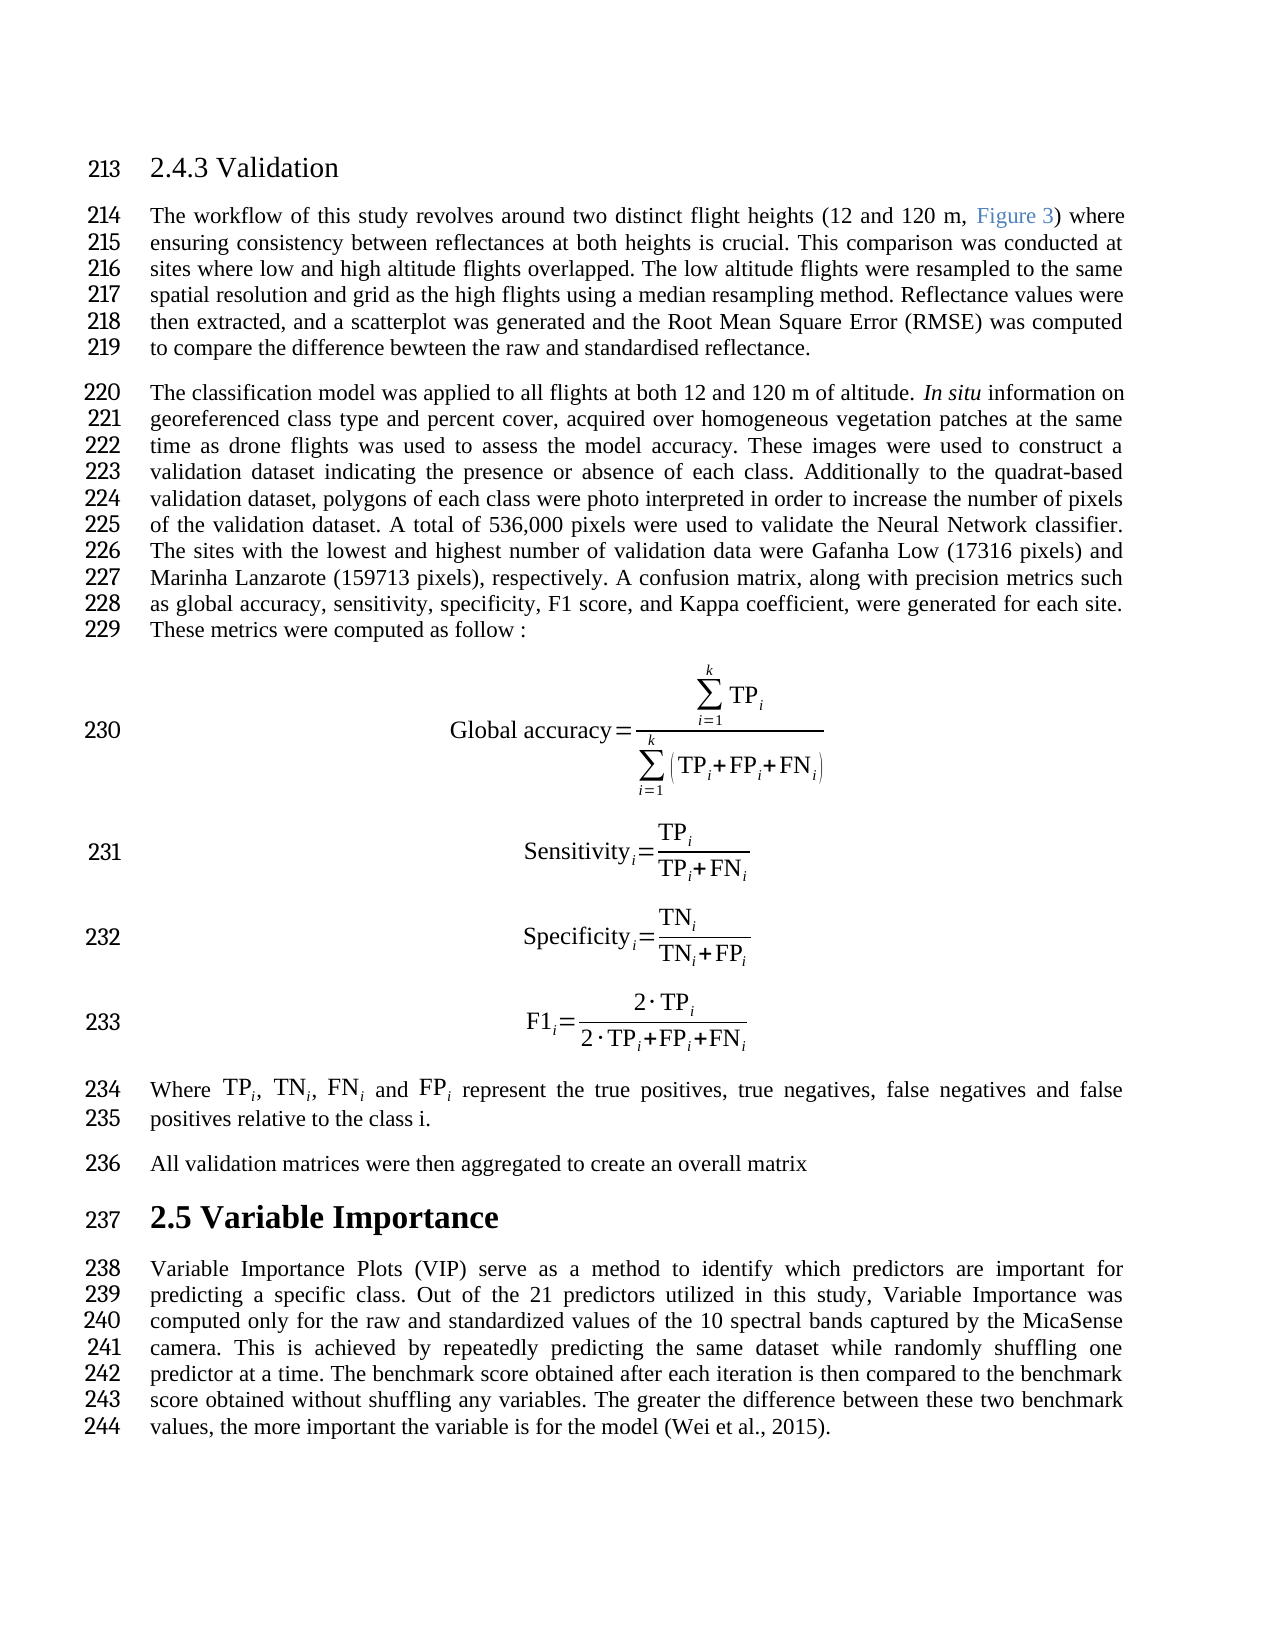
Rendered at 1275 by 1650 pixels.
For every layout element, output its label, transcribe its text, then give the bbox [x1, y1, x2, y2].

text All validation matrices were then aggregated to create an overall matrix [150, 1150, 1125, 1177]
subtitle 2.4.3 Validation [150, 150, 1125, 183]
subtitle 2.5 Variable Importance [150, 1197, 1125, 1236]
text Variable Importance Plots (VIP) serve as a method to identify which predictors are important for predicting a specific class. Out of the 21 predictors utilized in this study, Variable Importance was computed only for the raw and standardized values of the 10 spectral bands captured by the MicaSense camera. This is achieved by repeatedly predicting the same dataset while randomly shuffling one predictor at a time. The benchmark score obtained after each iteration is then compared to the benchmark score obtained without shuffling any variables. The greater the difference between these two benchmark values, the more important the variable is for the model (Wei et al., 2015). [150, 1254, 1125, 1439]
text The workflow of this study revolves around two distinct flight heights (12 and 120 m, Figure 3) where ensuring consistency between reflectances at both heights is crucial. This comparison was conducted at sites where low and high altitude flights overlapped. The low altitude flights were resampled to the same spatial resolution and grid as the high flights using a median resampling method. Reflectance values were then extracted, and a scatterplot was generated and the Root Mean Square Error (RMSE) was computed to compare the difference bewteen the raw and standardised reflectance. [150, 202, 1125, 360]
text Where , , and represent the true positives, true negatives, false negatives and false positives relative to the class i. [150, 1074, 1125, 1132]
text The classification model was applied to all flights at both 12 and 120 m of altitude. In situ information on georeferenced class type and percent cover, acquired over homogeneous vegetation patches at the same time as drone flights was used to assess the model accuracy. These images were used to construct a validation dataset indicating the presence or absence of each class. Additionally to the quadrat-based validation dataset, polygons of each class were photo interpreted in order to increase the number of pixels of the validation dataset. A total of 536,000 pixels were used to validate the Neural Network classifier. The sites with the lowest and highest number of validation data were Gafanha Low (17316 pixels) and Marinha Lanzarote (159713 pixels), respectively. A confusion matrix, along with precision metrics such as global accuracy, sensitivity, specificity, F1 score, and Kappa coefficient, were generated for each site. These metrics were computed as follow : [150, 379, 1125, 643]
